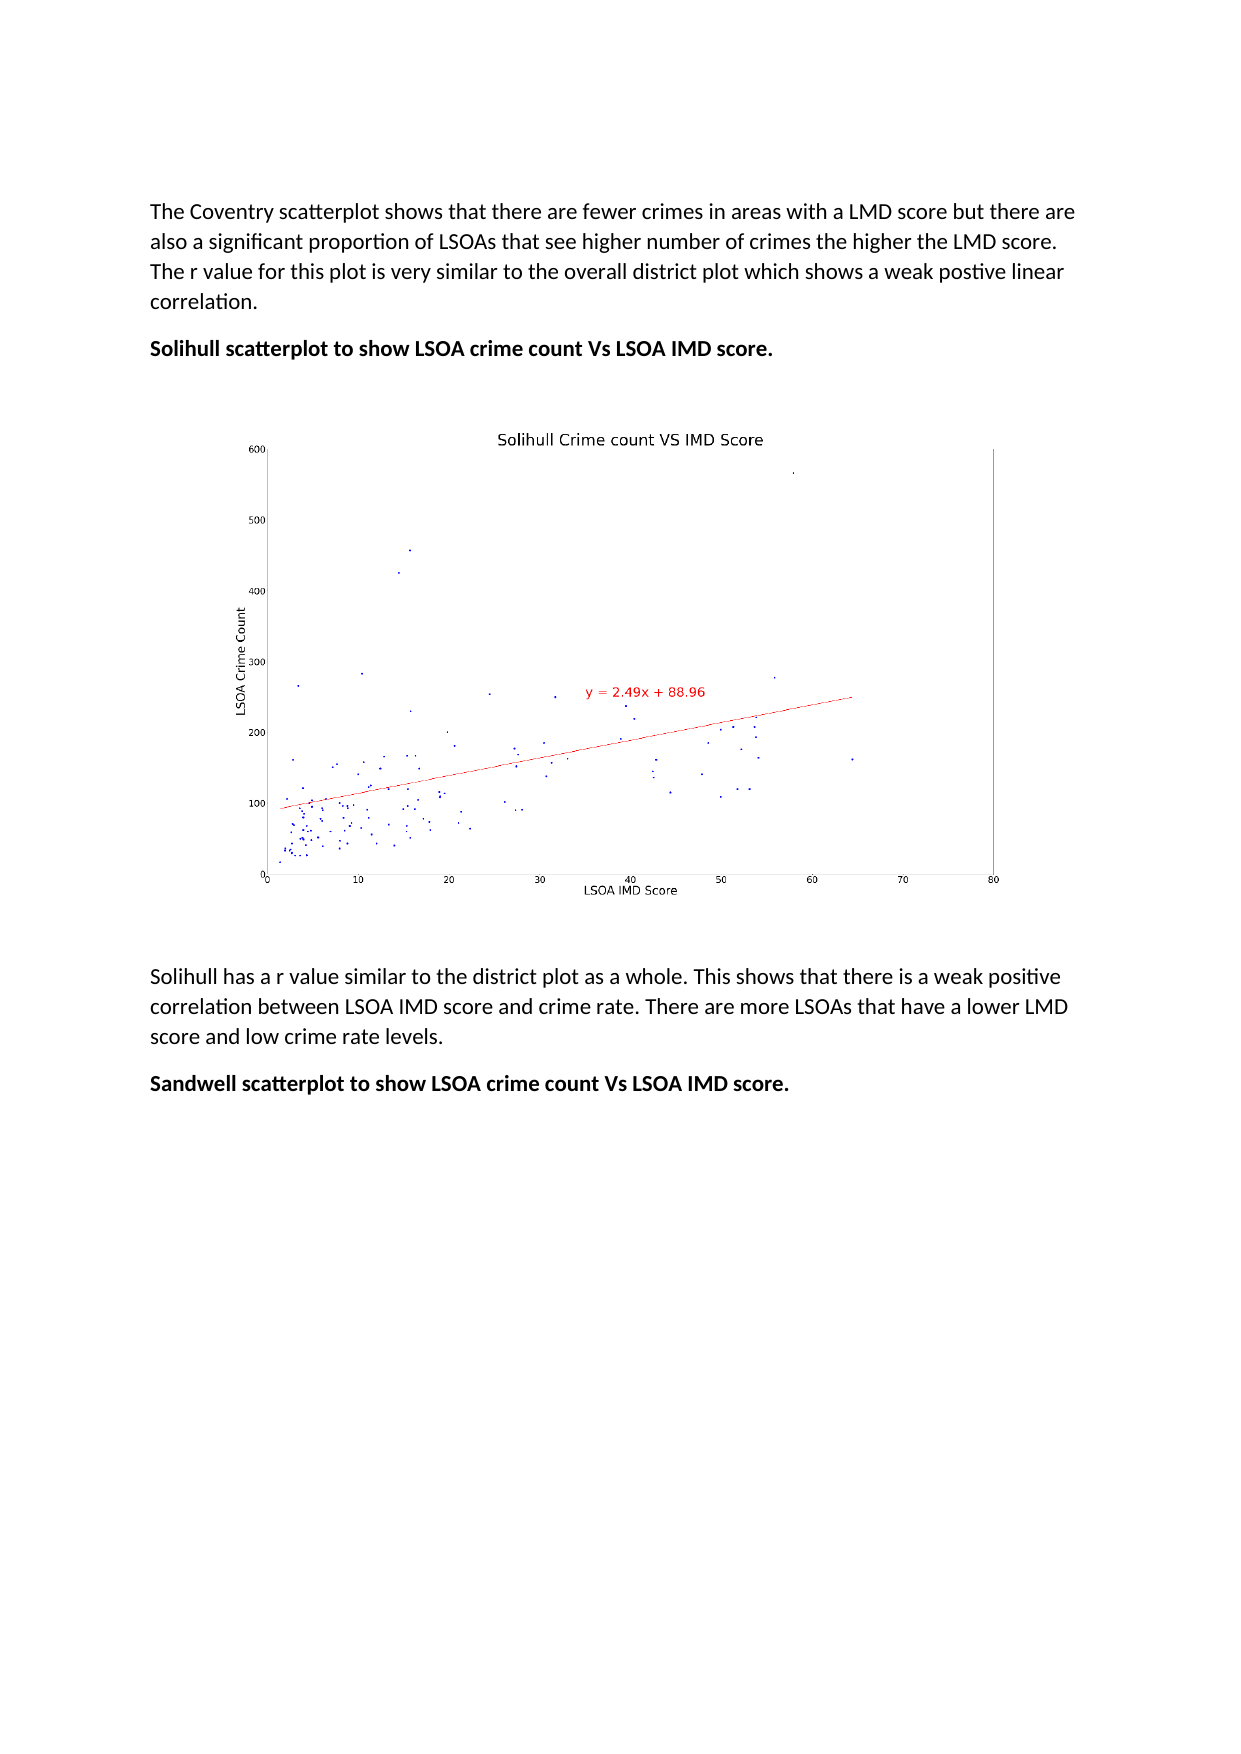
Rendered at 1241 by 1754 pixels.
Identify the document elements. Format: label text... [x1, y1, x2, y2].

text Solihull has a r value similar to the district plot as a whole. This shows that there is a weak positive correlation between LSOA IMD score and crime rate. There are more LSOAs that have a lower LMD score and low crime rate levels. [150, 962, 1090, 1050]
picture [150, 381, 1087, 944]
text The Coventry scatterplot shows that there are fewer crimes in areas with a LMD score but there are also a significant proportion of LSOAs that see higher number of crimes the higher the LMD score. The r value for this plot is very similar to the overall district plot which shows a weak postive linear correlation. [150, 197, 1090, 316]
text Sandwell scatterplot to show LSOA crime count Vs LSOA IMD score. [150, 1069, 1090, 1097]
text Solihull scatterplot to show LSOA crime count Vs LSOA IMD score. [150, 334, 1090, 362]
